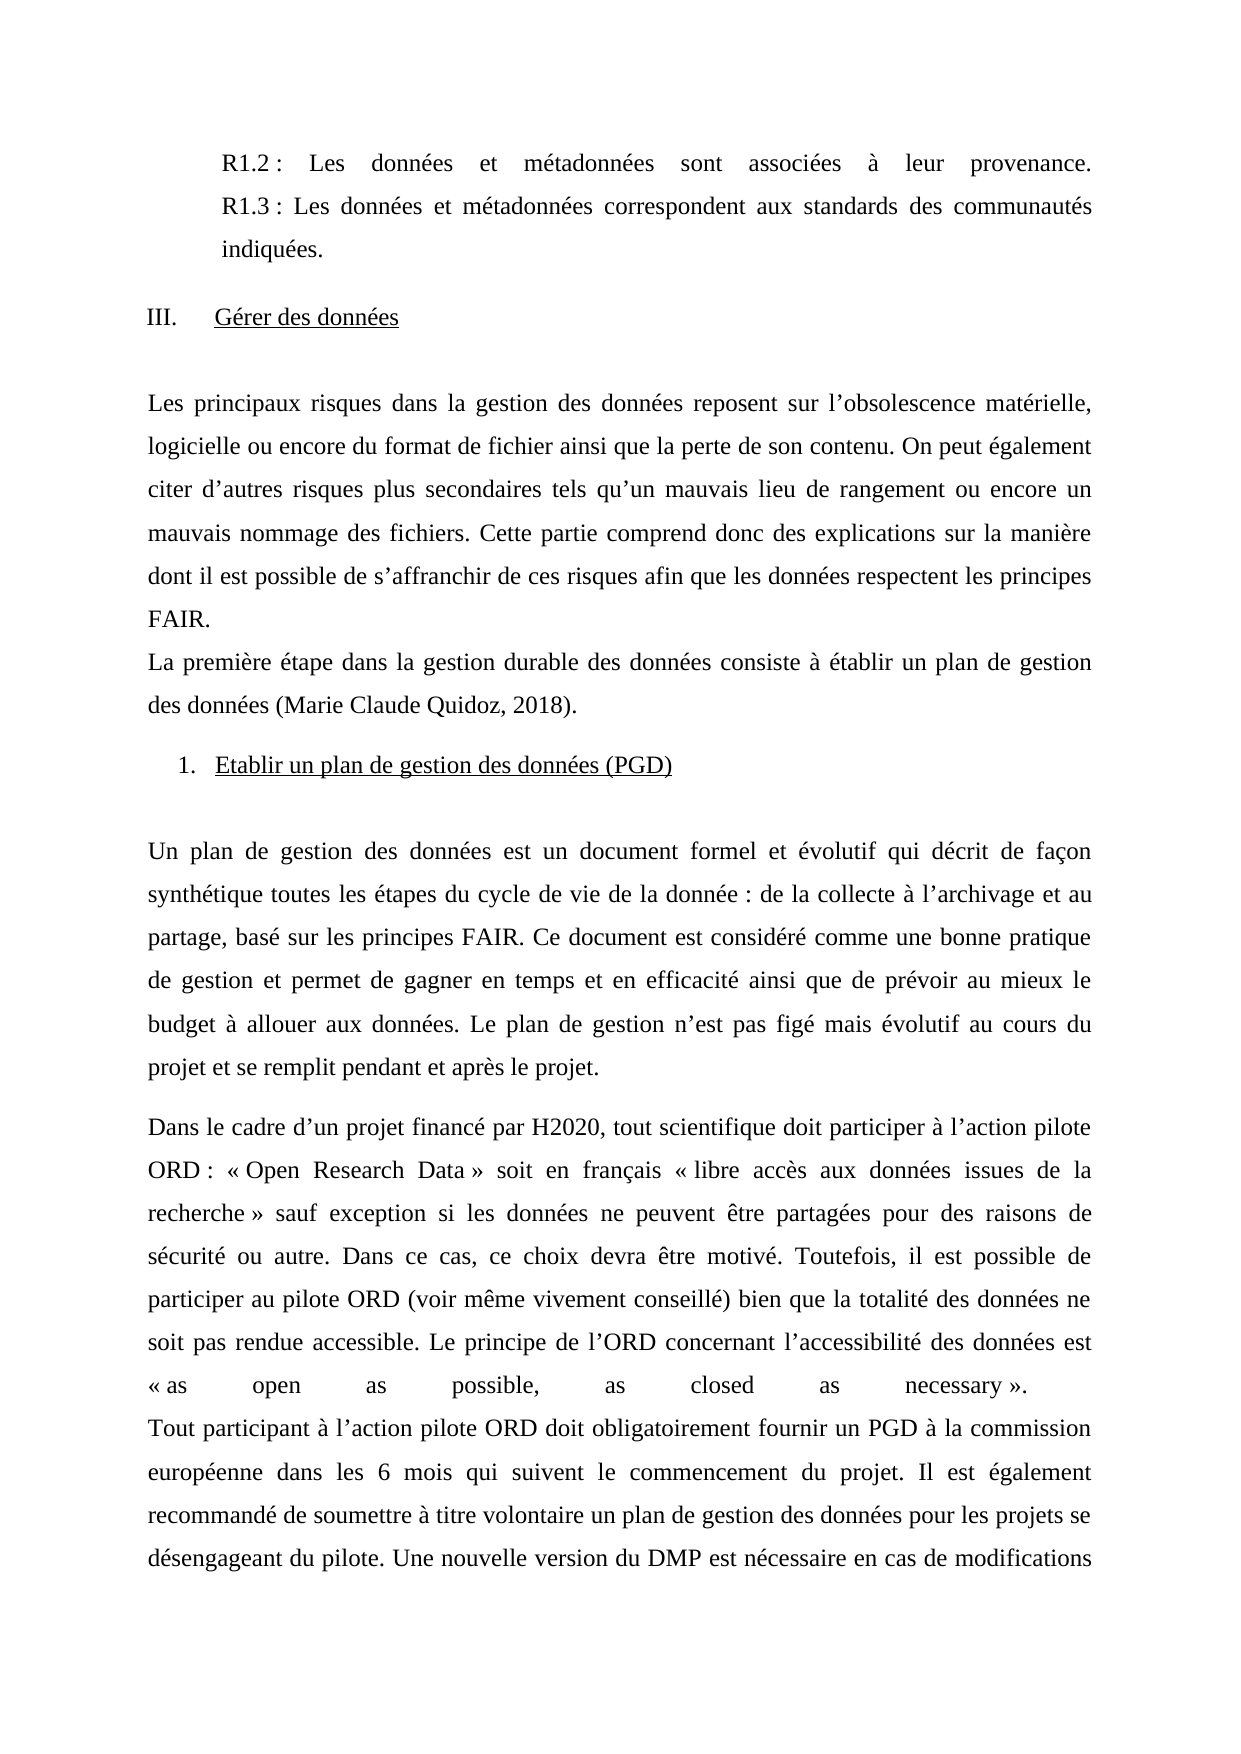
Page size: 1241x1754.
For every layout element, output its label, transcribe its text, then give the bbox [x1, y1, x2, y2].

text Un plan de gestion des données est un document formel et évolutif qui décrit de façon synthétique toutes les étapes du cycle de vie de la donnée : de la collecte à l’archivage et au partage, basé sur les principes FAIR. Ce document est considéré comme une bonne pratique de gestion et permet de gagner en temps et en efficacité ainsi que de prévoir au mieux le budget à allouer aux données. Le plan de gestion n’est pas figé mais évolutif au cours du projet et se remplit pendant et après le projet. [148, 793, 1093, 1081]
text R1.2 : Les données et métadonnées sont associées à leur provenance. R1.3 : Les données et métadonnées correspondent aux standards des communautés indiquées. [221, 148, 1093, 263]
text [148, 1112, 1093, 1572]
text Les principaux risques dans la gestion des données reposent sur l’obsolescence matérielle, logicielle ou encore du format de fichier ainsi que la perte de son contenu. On peut également citer d’autres risques plus secondaires tels qu’un mauvais lieu de rangement ou encore un mauvais nommage des fichiers. Cette partie comprend donc des explications sur la manière dont il est possible de s’affranchir de ces risques afin que les données respectent les principes FAIR. La première étape dans la gestion durable des données consiste à établir un plan de gestion des données (Marie Claude Quidoz, 2018). [148, 345, 1093, 719]
subtitle Etablir un plan de gestion des données (PGD) [177, 750, 1093, 779]
subtitle Gérer des données [177, 302, 1093, 331]
